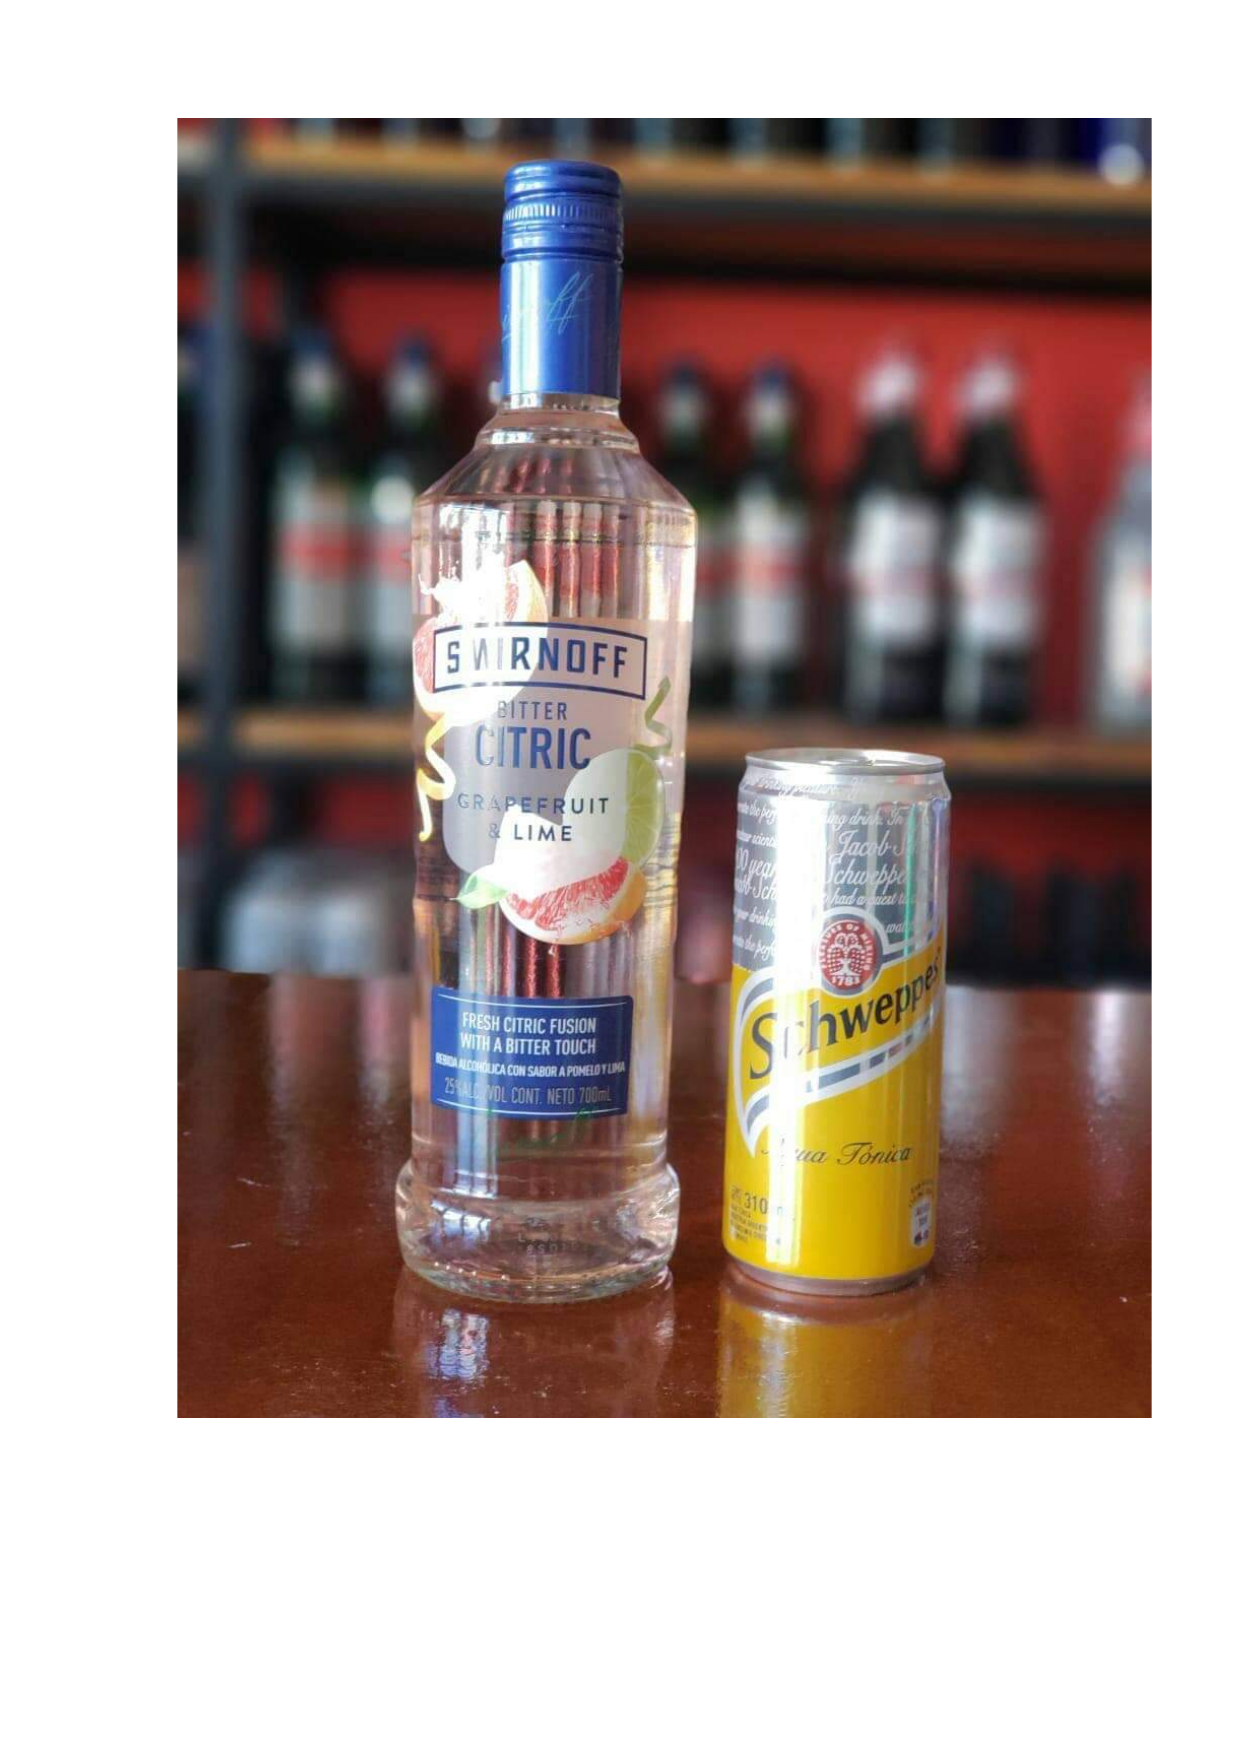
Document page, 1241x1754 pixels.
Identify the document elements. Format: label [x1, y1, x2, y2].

picture [177, 118, 1152, 1418]
